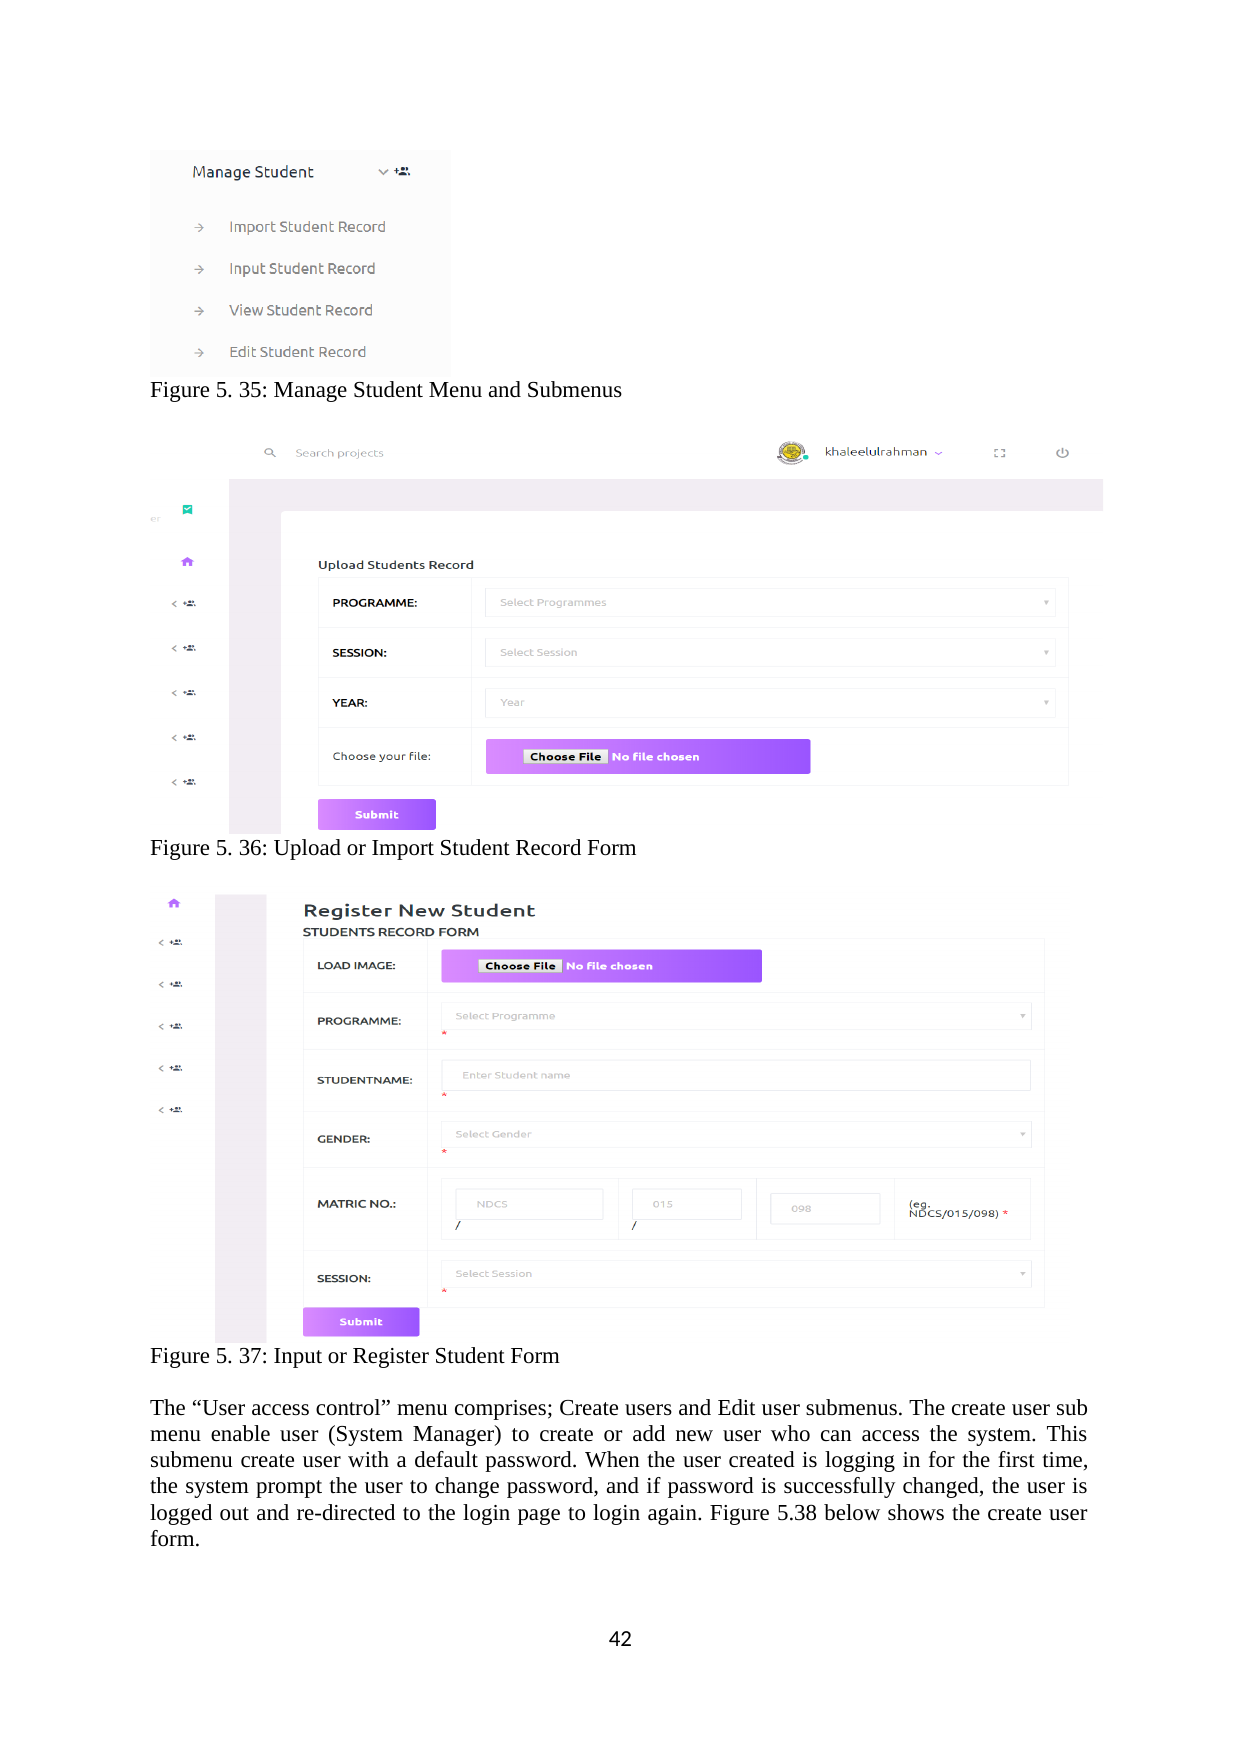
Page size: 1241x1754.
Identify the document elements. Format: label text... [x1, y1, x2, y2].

text The “User access control” menu comprises; Create users and Edit user submenus. The create user sub menu enable user (System Manager) to create or add new user who can access the system. This submenu create user with a default password. When the user created is logging in for the first time, the system prompt the user to change password, and if password is successfully changed, the user is logged out and re-directed to the login page to login again. Figure 5.38 below shows the create user form. [150, 1393, 1090, 1552]
picture [150, 427, 1104, 834]
text Figure 5. 37: Input or Register Student Form [150, 1342, 1090, 1368]
text Figure 5. 36: Upload or Import Student Record Form [150, 834, 1090, 860]
picture [150, 885, 1070, 1343]
text Figure 5. 35: Manage Student Menu and Submenus [150, 376, 1090, 402]
picture [150, 150, 451, 377]
